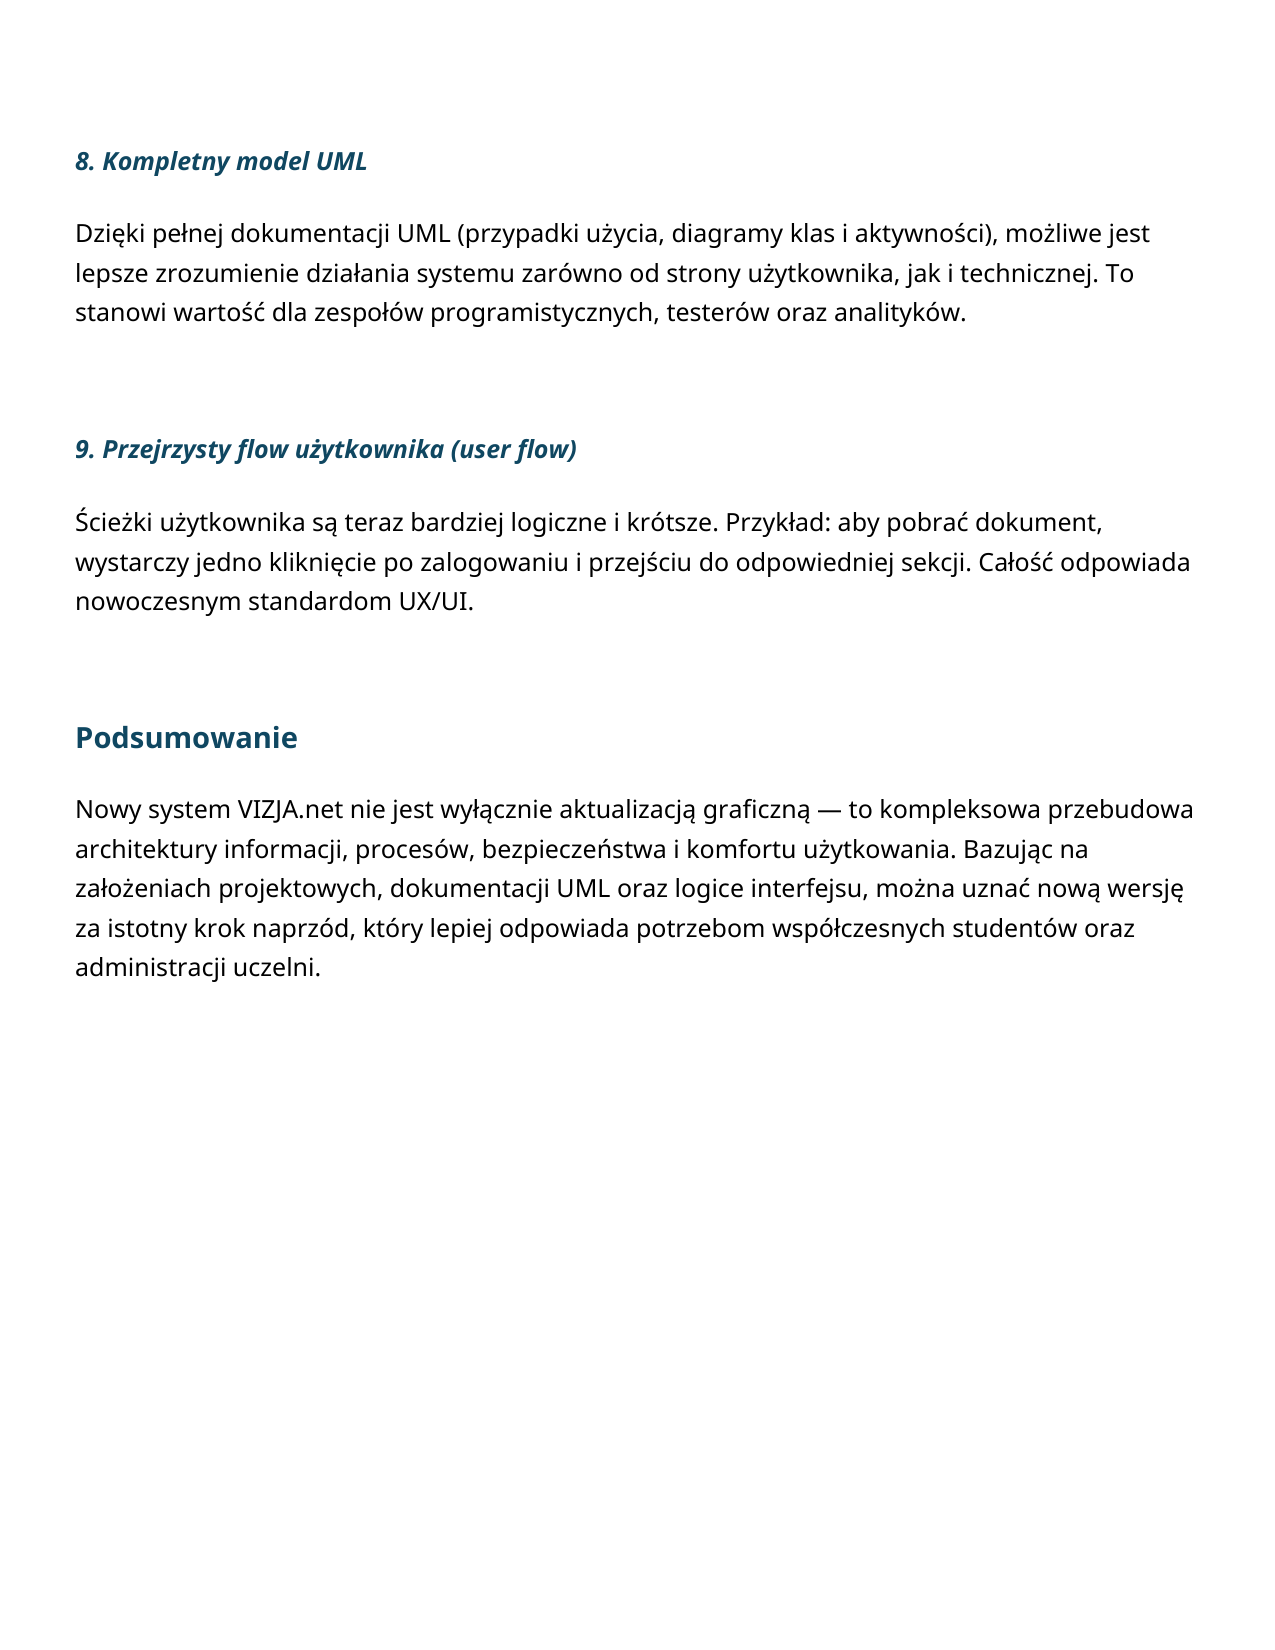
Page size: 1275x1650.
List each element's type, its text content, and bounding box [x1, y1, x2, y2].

subtitle 9. Przejrzysty flow użytkownika (user flow) [75, 432, 1200, 466]
text Ścieżki użytkownika są teraz bardziej logiczne i krótsze. Przykład: aby pobrać dokument, wystarczy jedno kliknięcie po zalogowaniu i przejściu do odpowiedniej sekcji. Całość odpowiada nowoczesnym standardom UX/UI. [75, 505, 1200, 618]
text Nowy system VIZJA.net nie jest wyłącznie aktualizacją graficzną — to kompleksowa przebudowa architektury informacji, procesów, bezpieczeństwa i komfortu użytkowania. Bazując na założeniach projektowych, dokumentacji UML oraz logice interfejsu, można uznać nową wersję za istotny krok naprzód, który lepiej odpowiada potrzebom współczesnych studentów oraz administracji uczelni. [75, 792, 1200, 984]
subtitle Podsumowanie [75, 717, 1200, 757]
subtitle 8. Kompletny model UML [75, 143, 1200, 177]
text Dzięki pełnej dokumentacji UML (przypadki użycia, diagramy klas i aktywności), możliwe jest lepsze zrozumienie działania systemu zarówno od strony użytkownika, jak i technicznej. To stanowi wartość dla zespołów programistycznych, testerów oraz analityków. [75, 216, 1200, 329]
